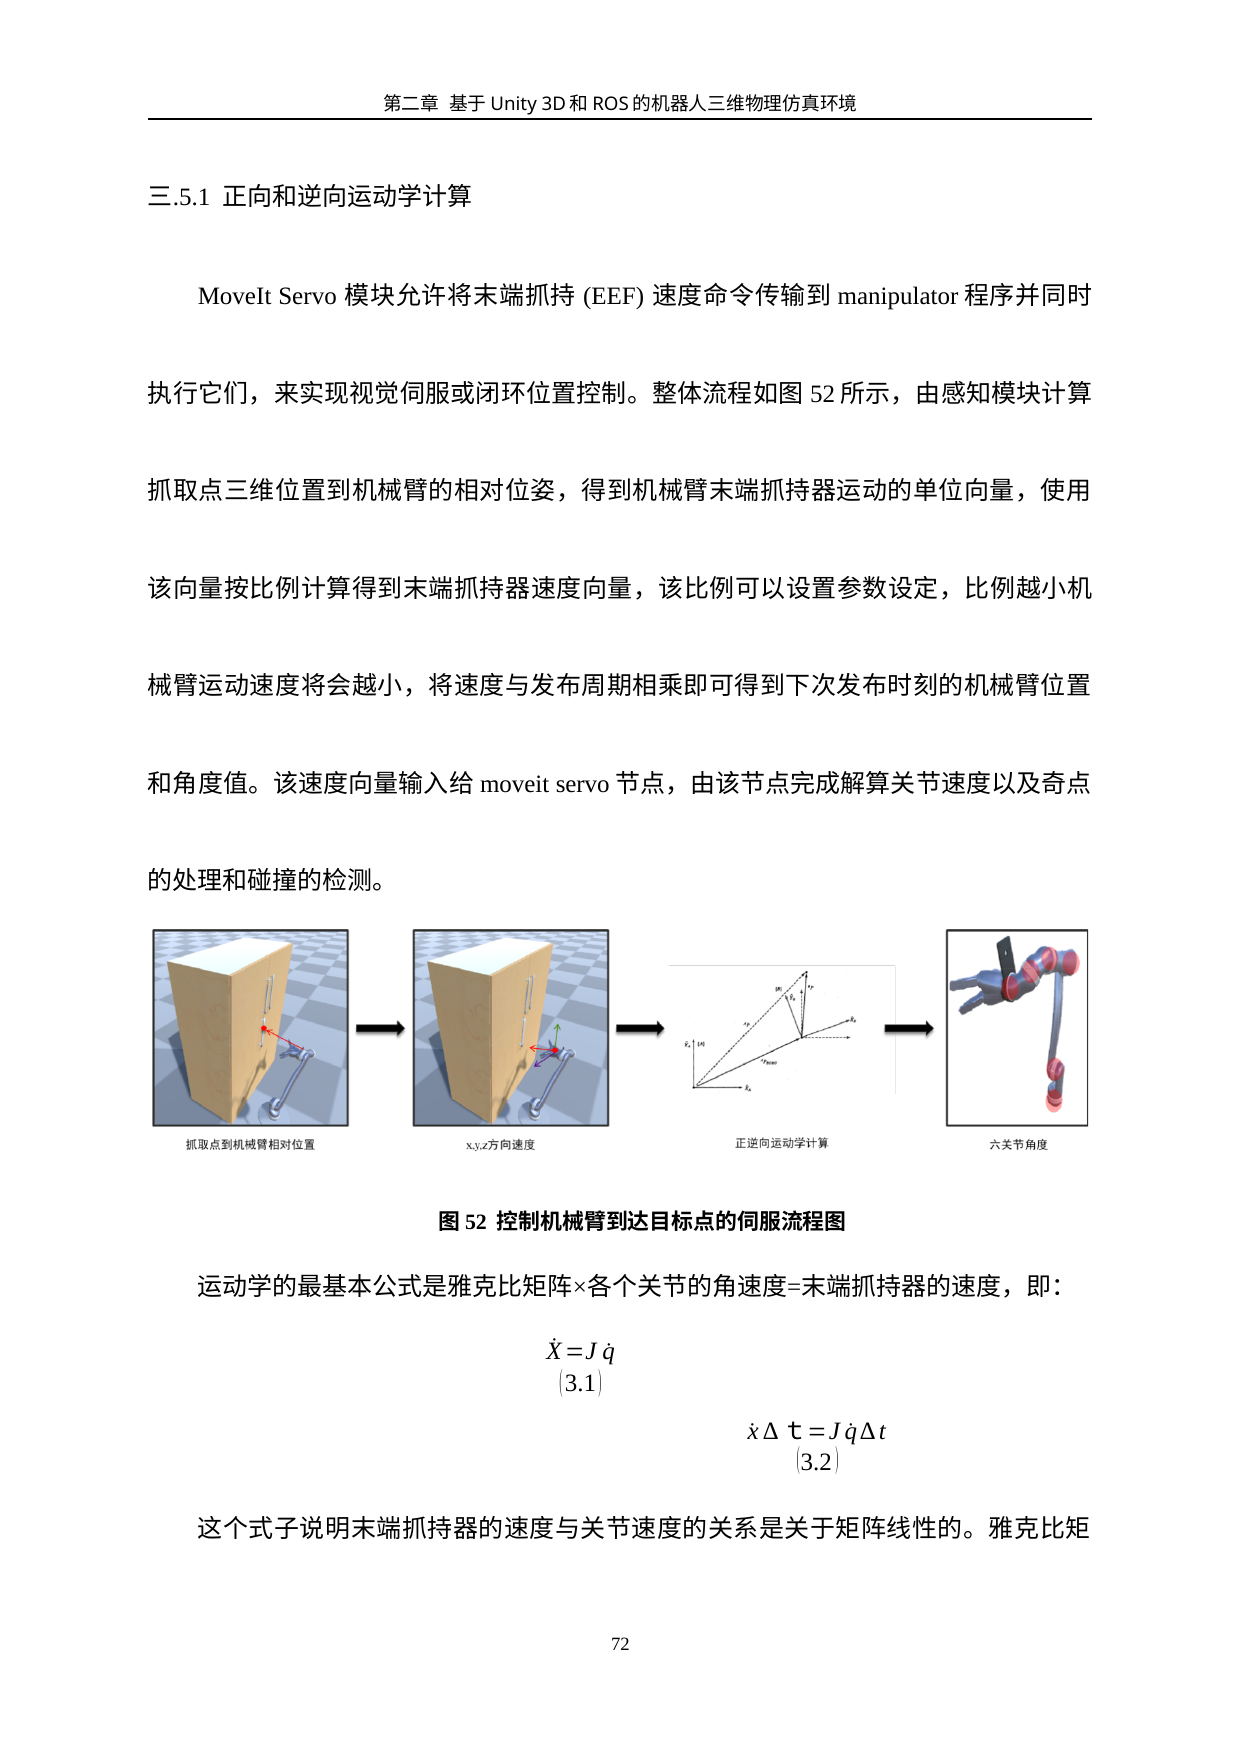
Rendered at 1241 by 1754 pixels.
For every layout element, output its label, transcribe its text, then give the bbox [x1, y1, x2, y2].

subtitle 正向和逆向运动学计算 [148, 162, 1092, 227]
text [148, 1494, 1092, 1559]
text 运动学的最基本公式是雅克比矩阵×各个关节的角速度=末端抓持器的速度，即： [148, 1252, 1092, 1317]
picture [152, 929, 1089, 1158]
